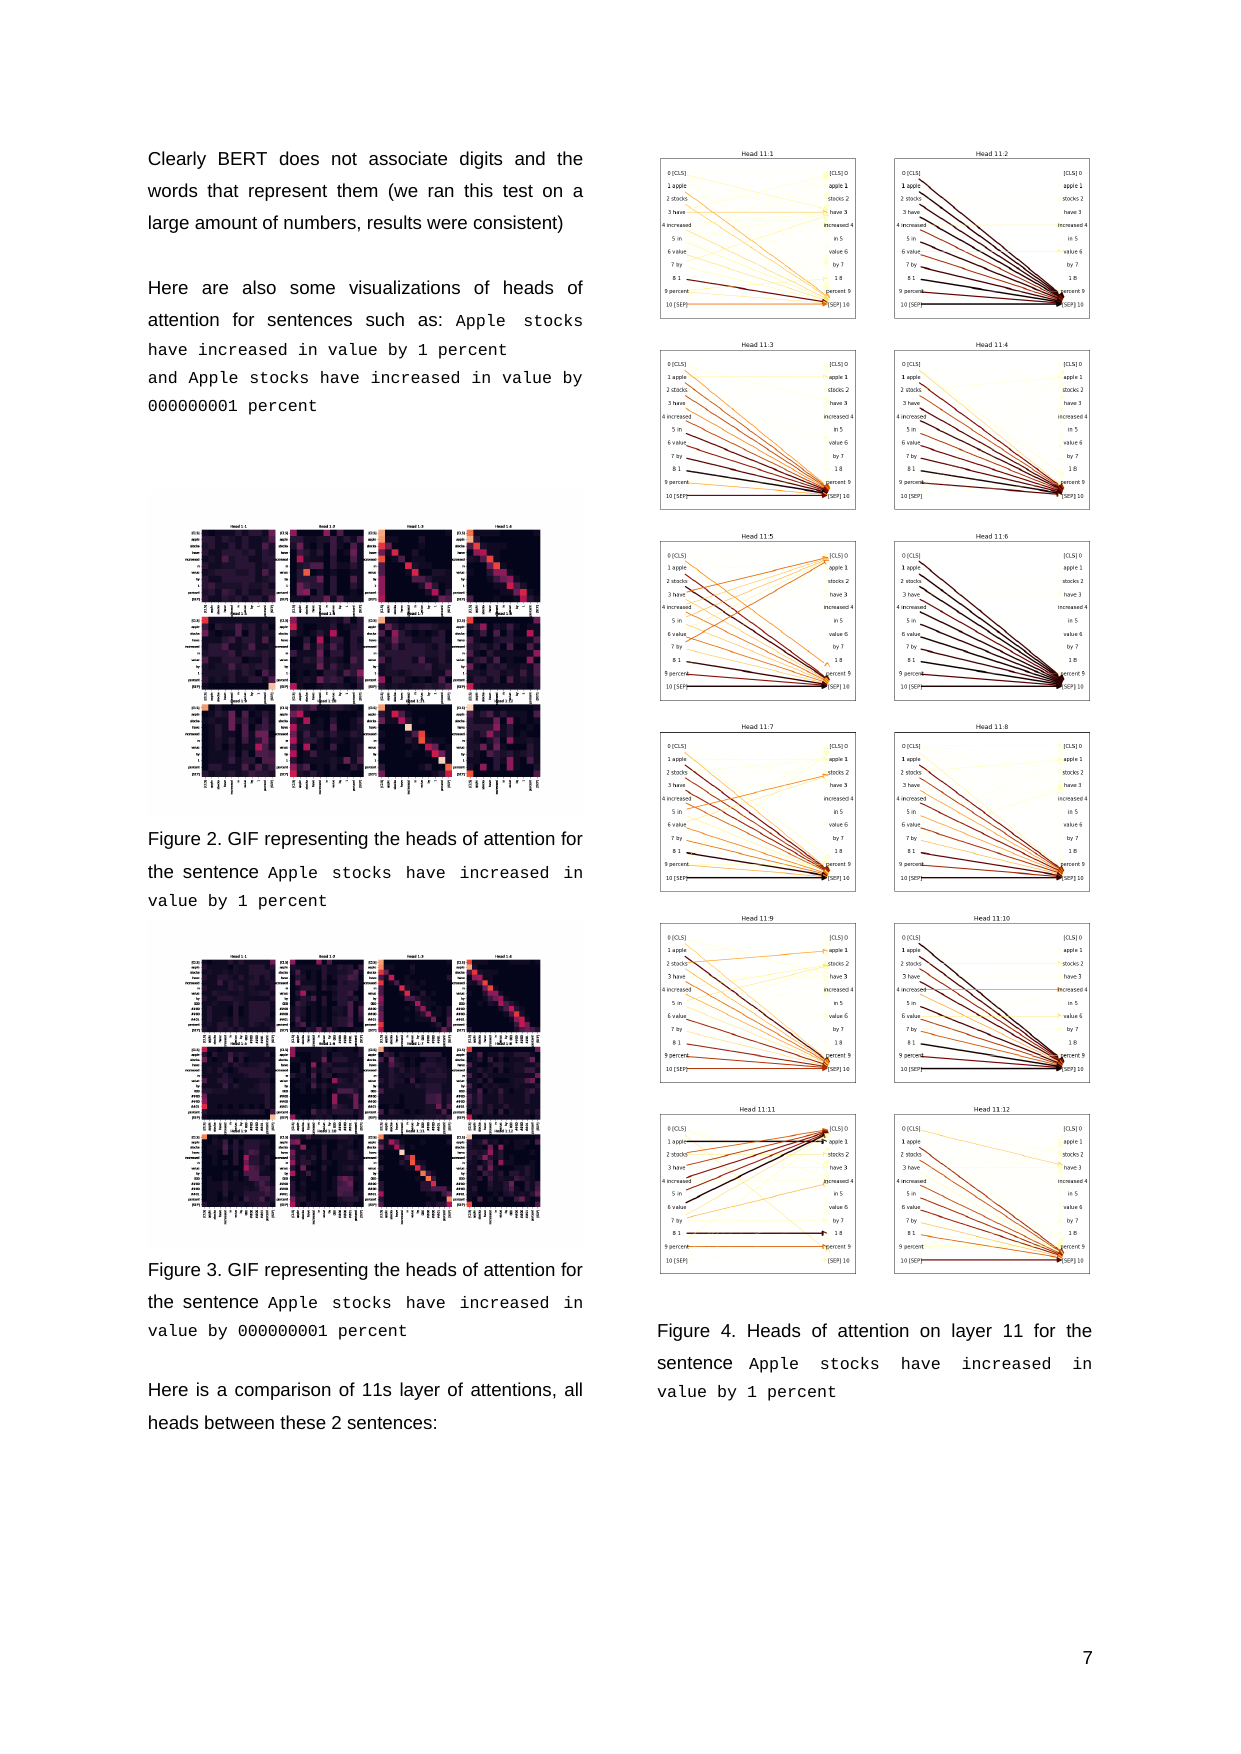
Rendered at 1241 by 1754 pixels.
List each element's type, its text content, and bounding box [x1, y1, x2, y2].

picture [147, 490, 584, 818]
text and Apple stocks have increased in value by 000000001 percent [148, 369, 583, 416]
text Here is a comparison of 11s layer of attentions, all heads between these 2 sentences: [148, 1379, 583, 1433]
text Figure 2. GIF representing the heads of attention for the sentence Apple stocks have increased in value by 1 percent [148, 828, 583, 911]
picture [147, 920, 584, 1248]
text Figure 3. GIF representing the heads of attention for the sentence Apple stocks have increased in value by 000000001 percent [148, 1258, 583, 1342]
picture [656, 147, 1093, 1277]
text Clearly BERT does not associate digits and the words that represent them (we ran this test on a large amount of numbers, results were consistent) [148, 148, 583, 234]
text Figure 4. Heads of attention on layer 11 for the sentence Apple stocks have increased in value by 1 percent [657, 1320, 1093, 1403]
text Here are also some visualizations of heads of attention for sentences such as: Apple stocks have increased in value by 1 percent [148, 277, 583, 360]
